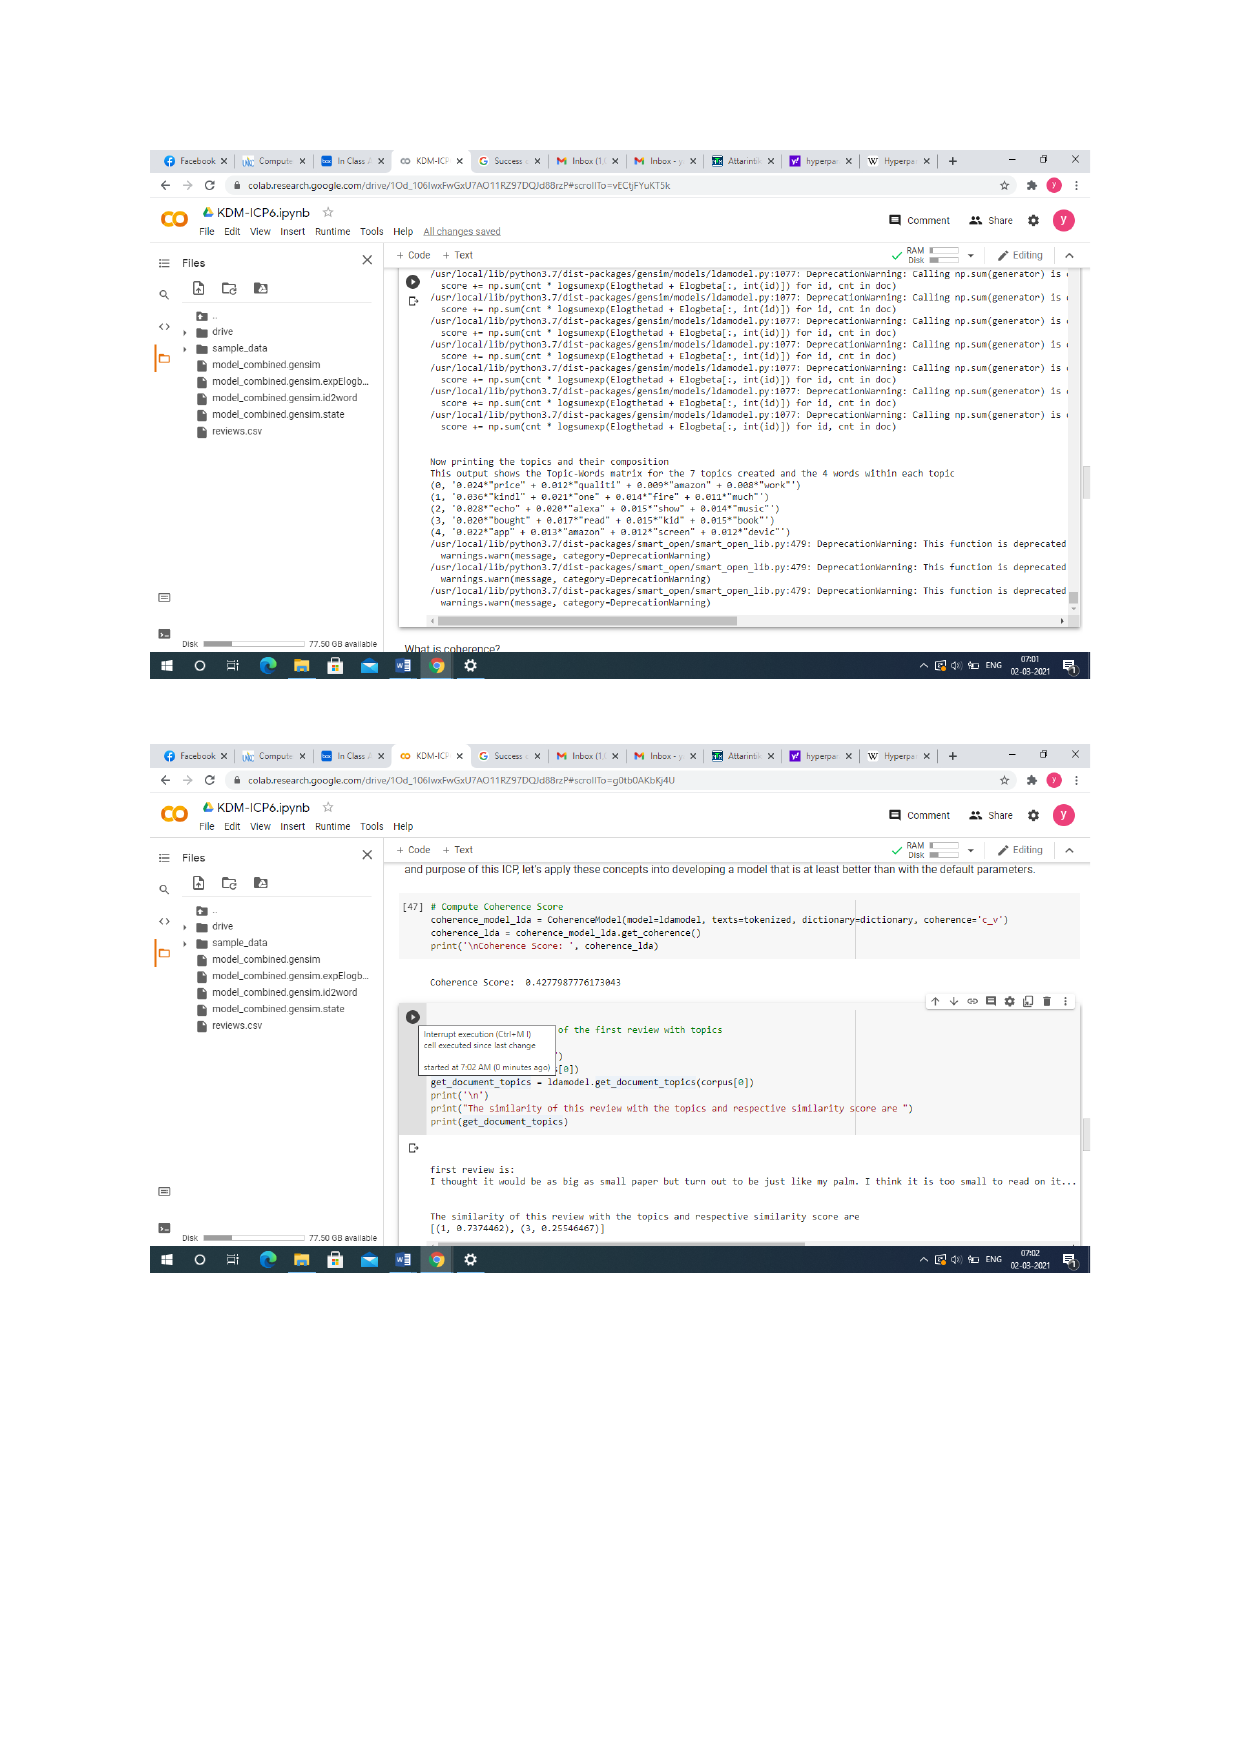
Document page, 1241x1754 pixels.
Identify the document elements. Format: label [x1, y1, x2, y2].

picture [150, 744, 1091, 1273]
picture [150, 150, 1091, 679]
